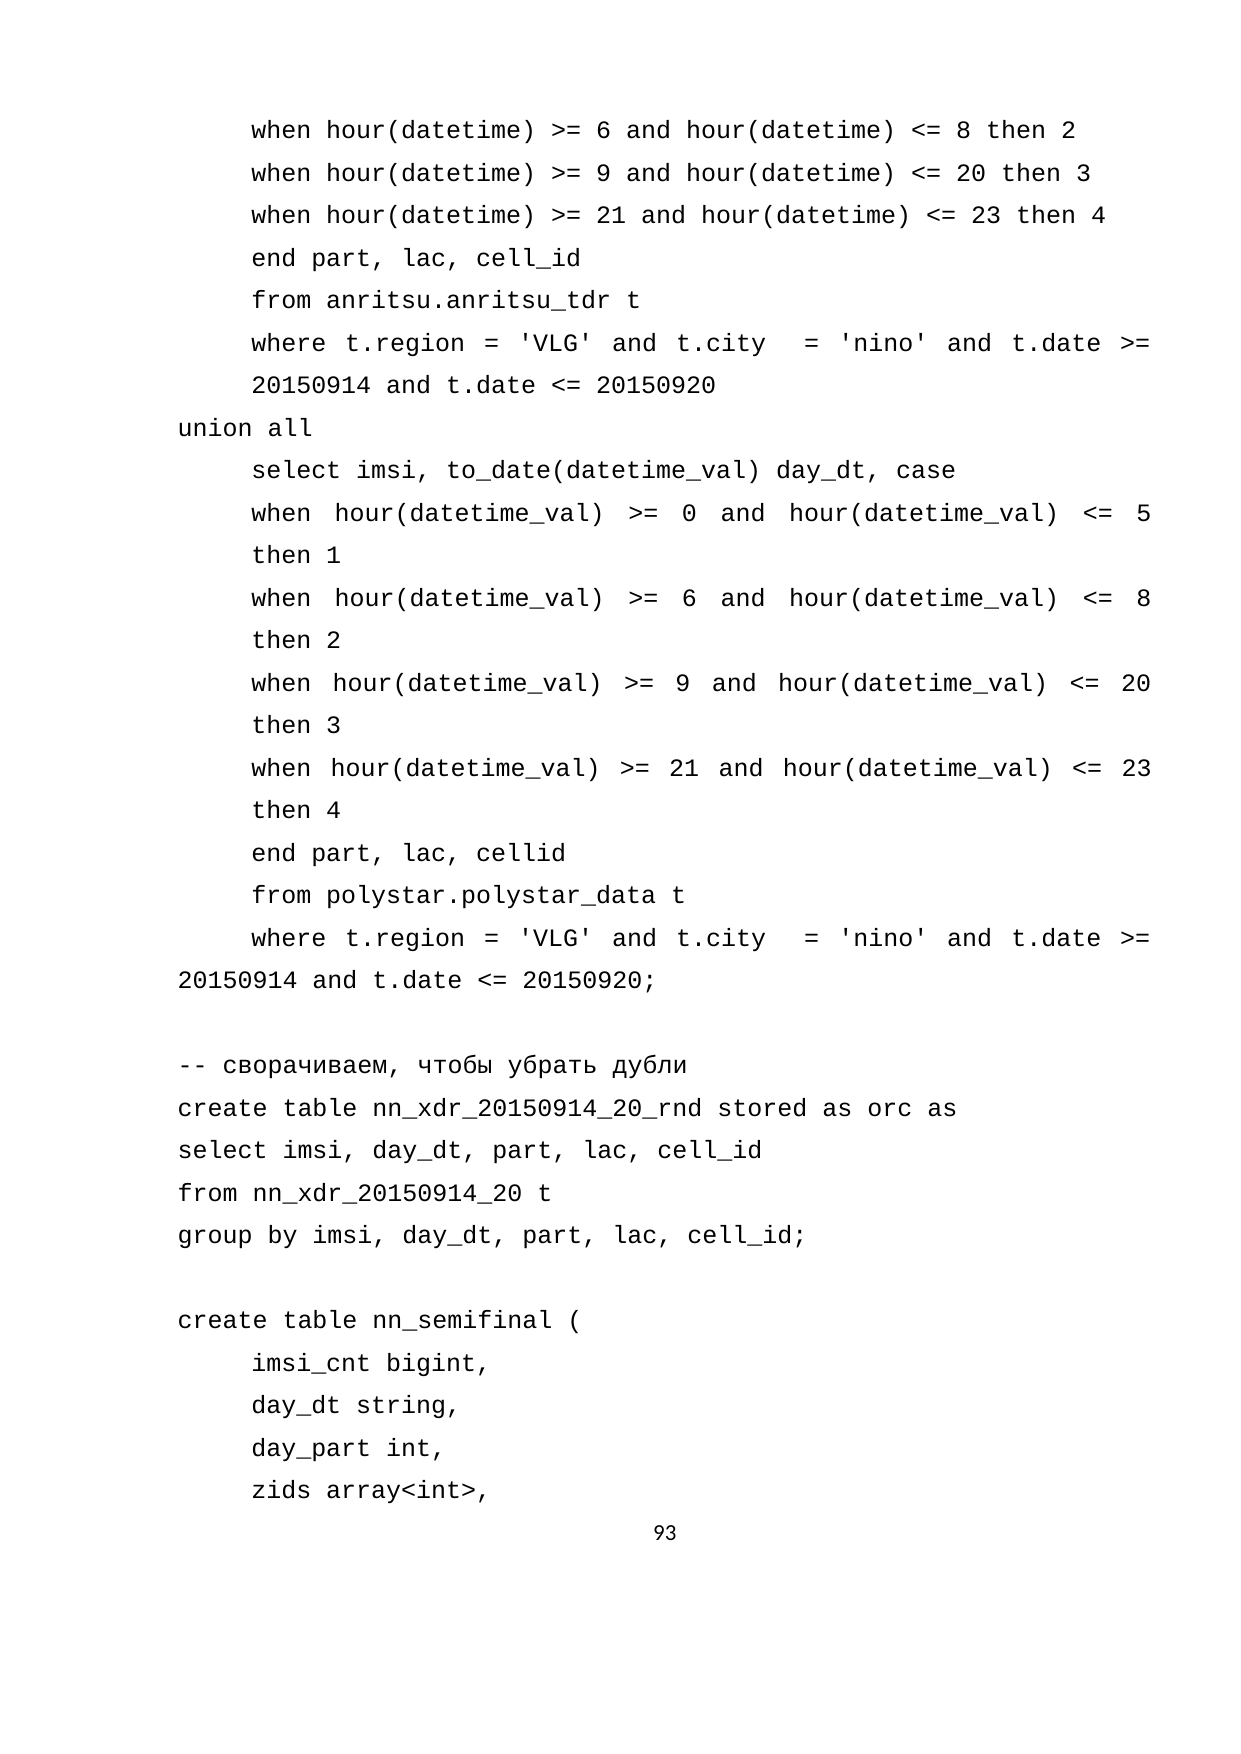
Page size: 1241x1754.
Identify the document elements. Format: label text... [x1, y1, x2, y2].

text select imsi, day_dt, part, lac, cell_id [177, 1138, 1152, 1166]
text from polystar.polystar_data t [177, 883, 1152, 911]
text group by imsi, day_dt, part, lac, cell_id; [177, 1223, 1152, 1251]
text create table nn_semifinal ( [177, 1308, 1152, 1336]
text when hour(datetime_val) >= 21 and hour(datetime_val) <= 23 then 4 [251, 756, 1152, 826]
text when hour(datetime_val) >= 6 and hour(datetime_val) <= 8 then 2 [251, 586, 1152, 656]
text -- сворачиваем, чтобы убрать дубли [177, 1053, 1152, 1081]
text where t.region = 'VLG' and t.city = 'nino' and t.date >= 20150914 and t.date <= 20150920 [251, 331, 1152, 401]
text from anritsu.anritsu_tdr t [177, 288, 1152, 316]
text end part, lac, cellid [177, 841, 1152, 869]
text day_dt string, [177, 1393, 1152, 1421]
text where t.region = 'VLG' and t.city = 'nino' and t.date >= 20150914 and t.date <= 20150920; [177, 926, 1152, 996]
text day_part int, [177, 1436, 1152, 1464]
text imsi_cnt bigint, [177, 1351, 1152, 1379]
text when hour(datetime_val) >= 9 and hour(datetime_val) <= 20 then 3 [251, 671, 1152, 741]
text zids array<int>, [177, 1478, 1152, 1506]
text create table nn_xdr_20150914_20_rnd stored as orc as [177, 1096, 1152, 1124]
text end part, lac, cell_id [177, 246, 1152, 274]
text select imsi, to_date(datetime_val) day_dt, case [177, 458, 1152, 486]
text when hour(datetime) >= 9 and hour(datetime) <= 20 then 3 [177, 161, 1152, 189]
text union all [177, 416, 1152, 444]
text from nn_xdr_20150914_20 t [177, 1181, 1152, 1209]
text when hour(datetime) >= 21 and hour(datetime) <= 23 then 4 [177, 203, 1152, 231]
text when hour(datetime_val) >= 0 and hour(datetime_val) <= 5 then 1 [251, 501, 1152, 571]
text when hour(datetime) >= 6 and hour(datetime) <= 8 then 2 [177, 118, 1152, 146]
